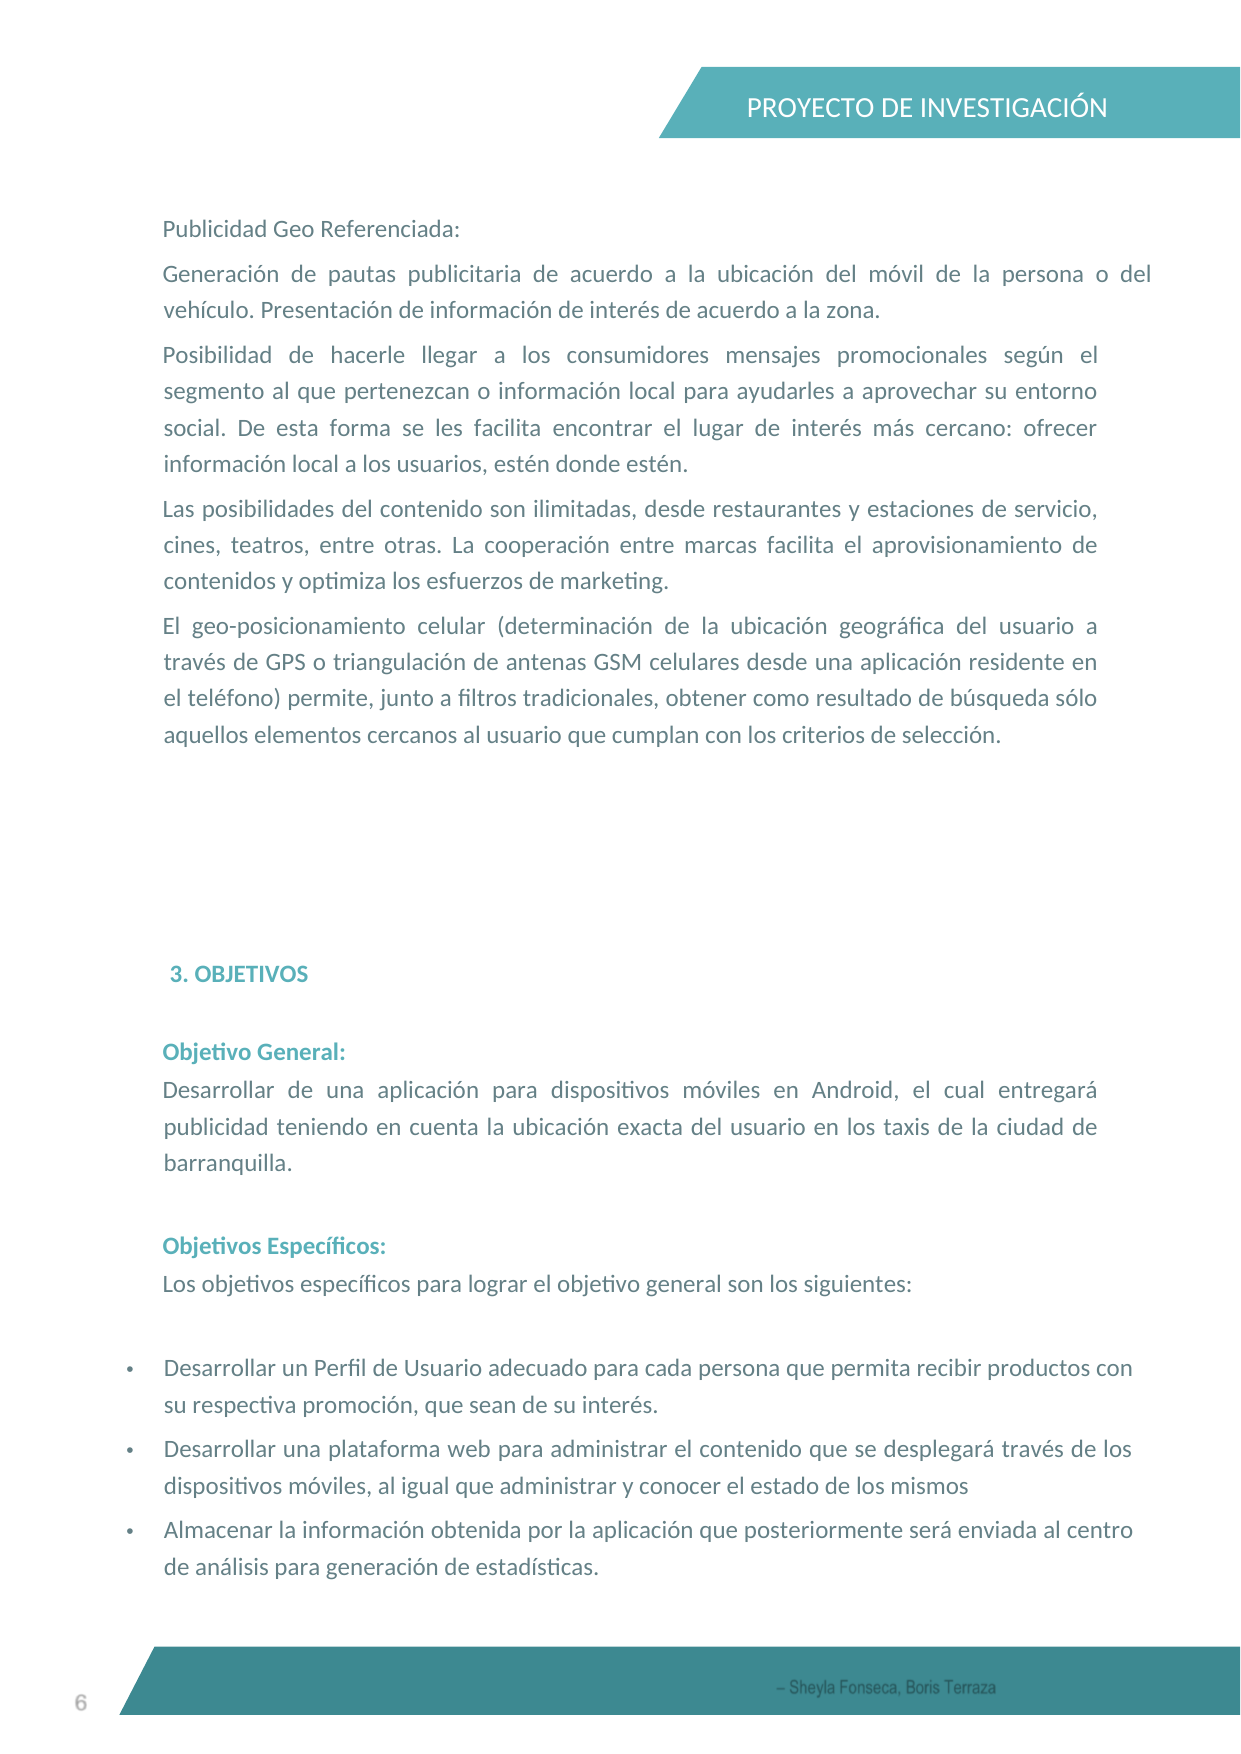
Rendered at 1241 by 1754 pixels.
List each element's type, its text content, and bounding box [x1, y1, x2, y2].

text Los objetivos específicos para lograr el objetivo general son los siguientes: [162, 1269, 1153, 1299]
text El geo-posicionamiento celular (determinación de la ubicación geográfica del usuario a través de GPS o triangulación de antenas GSM celulares desde una aplicación residente en el teléfono) permite, junto a filtros tradicionales, obtener como resultado de búsqueda sólo aquellos elementos cercanos al usuario que cumplan con los criterios de selección. [162, 610, 1099, 749]
text 3. OBJETIVOS [164, 958, 1153, 989]
text Publicidad Geo Referenciada: [162, 213, 1153, 244]
text Posibilidad de hacerle llegar a los consumidores mensajes promocionales según el segmento al que pertenezcan o información local para ayudarles a aprovechar su entorno social. De esta forma se les facilita encontrar el lugar de interés más cercano: ofrecer información local a los usuarios, estén donde estén. [162, 339, 1099, 478]
text Las posibilidades del contenido son ilimitadas, desde restaurantes y estaciones de servicio, cines, teatros, entre otras. La cooperación entre marcas facilita el aprovisionamiento de contenidos y optimiza los esfuerzos de marketing. [162, 493, 1099, 596]
list Desarrollar una plataforma web para administrar el contenido que se desplegará través de los dispositivos móviles, al igual que administrar y conocer el estado de los mismos [126, 1433, 1134, 1500]
list Desarrollar un Perfil de Usuario adecuado para cada persona que permita recibir productos con su respectiva promoción, que sean de su interés. [126, 1352, 1134, 1419]
text Desarrollar de una aplicación para dispositivos móviles en Android, el cual entregará publicidad teniendo en cuenta la ubicación exacta del usuario en los taxis de la ciudad de barranquilla. [162, 1074, 1099, 1177]
text Generación de pautas publicitaria de acuerdo a la ubicación del móvil de la persona o del vehículo. Presentación de información de interés de acuerdo a la zona. [162, 258, 1153, 325]
picture [73, 1692, 88, 1712]
list Almacenar la información obtenida por la aplicación que posteriormente será enviada al centro de análisis para generación de estadísticas. [126, 1514, 1134, 1581]
text Objetivos Específicos: [162, 1231, 1155, 1261]
text Objetivo General: [162, 1036, 1155, 1067]
picture [762, 1669, 1108, 1710]
